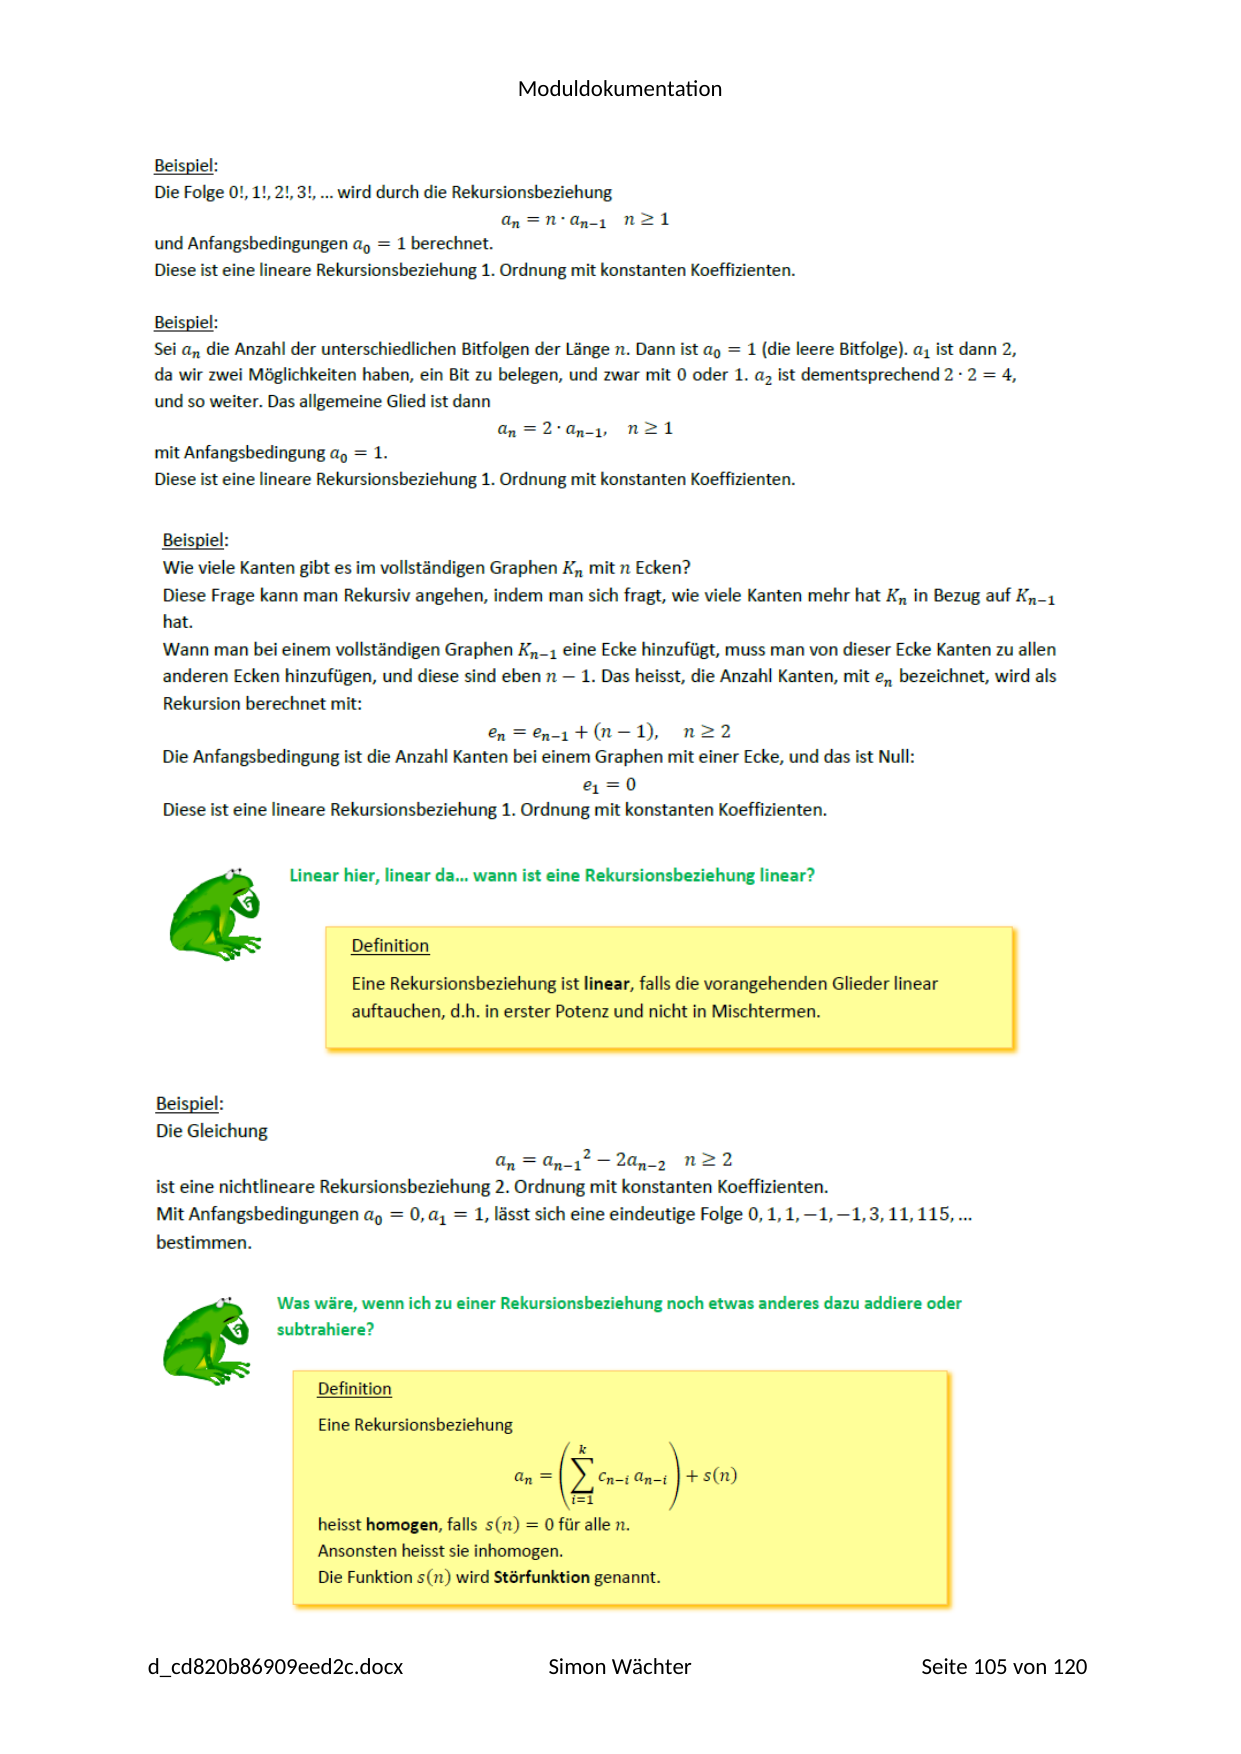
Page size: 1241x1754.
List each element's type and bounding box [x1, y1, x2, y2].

picture [147, 1274, 974, 1617]
picture [147, 147, 1058, 504]
picture [147, 1085, 1037, 1256]
picture [147, 522, 1082, 1067]
